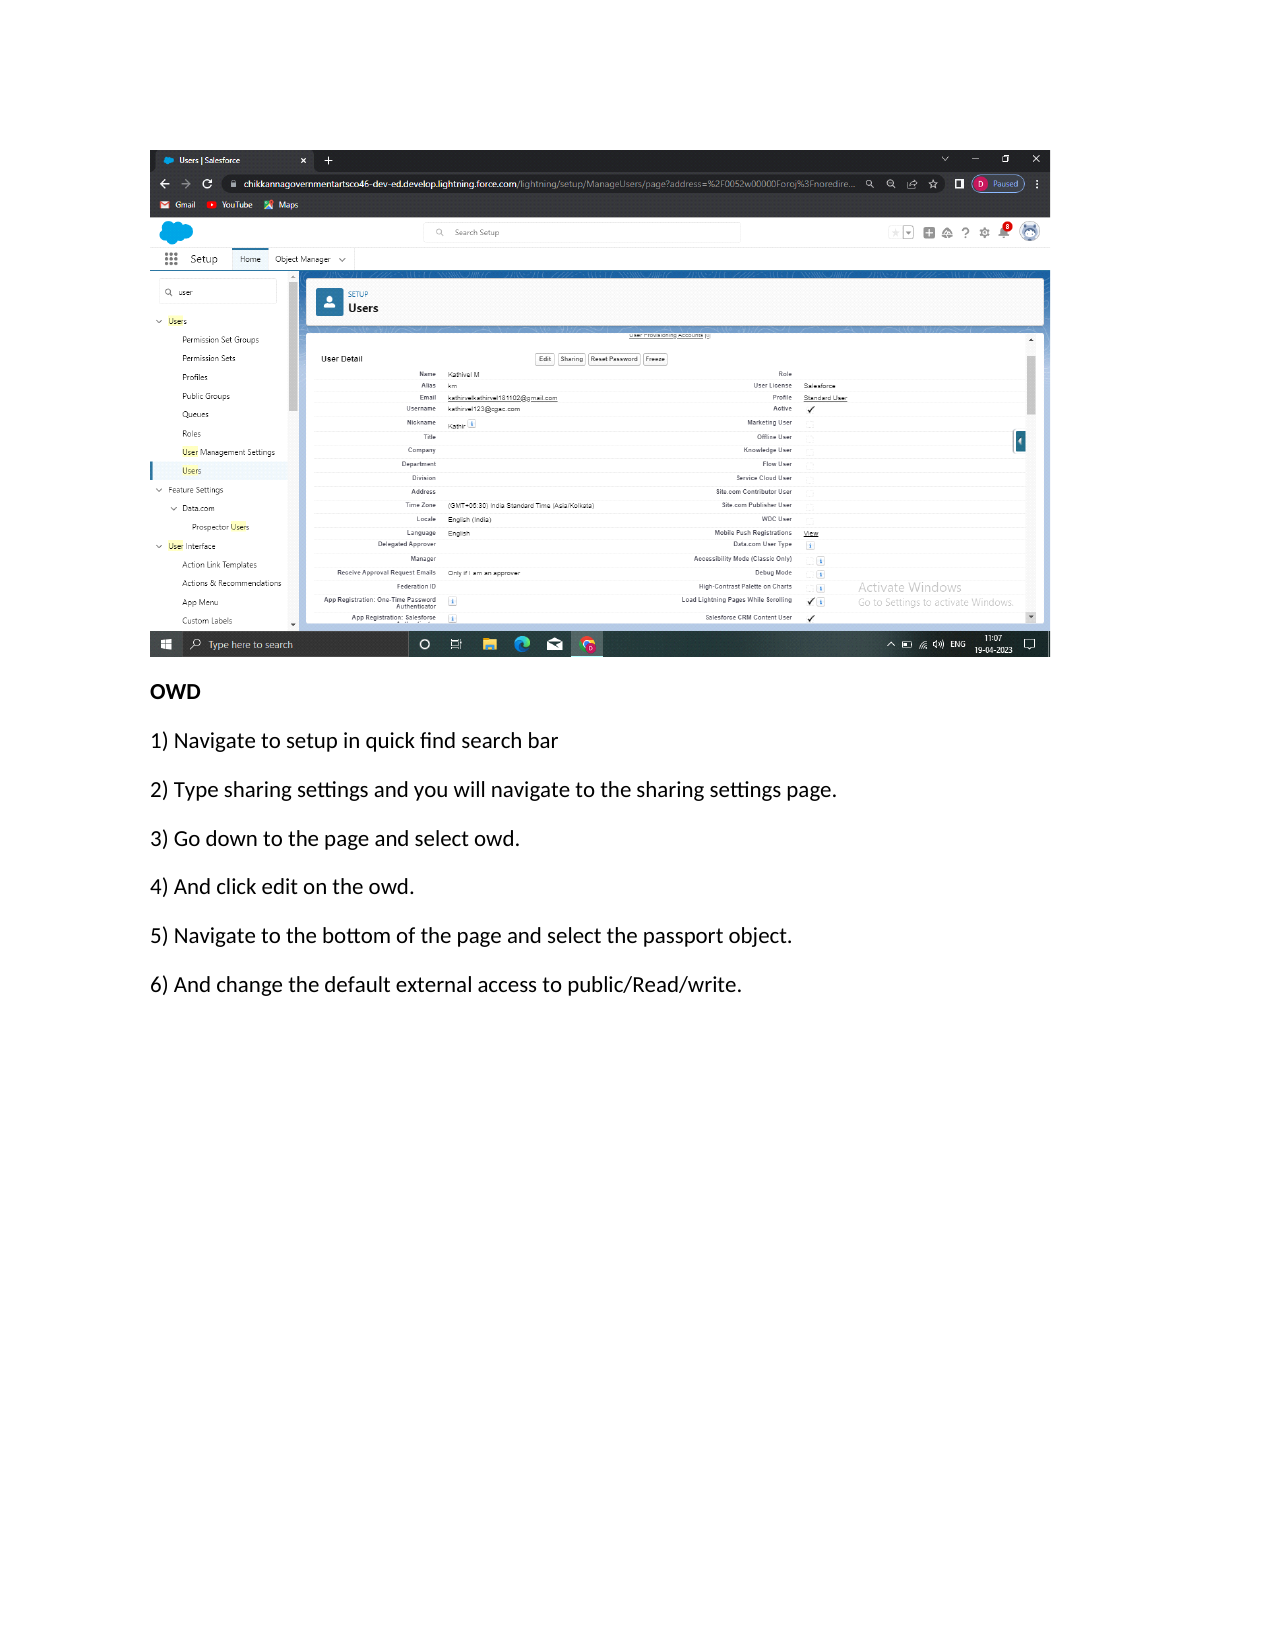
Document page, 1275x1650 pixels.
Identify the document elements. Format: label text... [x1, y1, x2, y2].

text 5) Navigate to the bottom of the page and select the passport object. [150, 921, 1125, 949]
picture [150, 150, 1050, 657]
text 4) And click edit on the owd. [150, 872, 1125, 901]
text OWD [150, 677, 1125, 705]
text 6) And change the default external access to public/Read/write. [150, 970, 1125, 998]
text 2) Type sharing settings and you will navigate to the sharing settings page. [150, 775, 1125, 803]
text 1) Navigate to setup in quick find search bar [150, 726, 1125, 754]
text 3) Go down to the page and select owd. [150, 824, 1125, 852]
